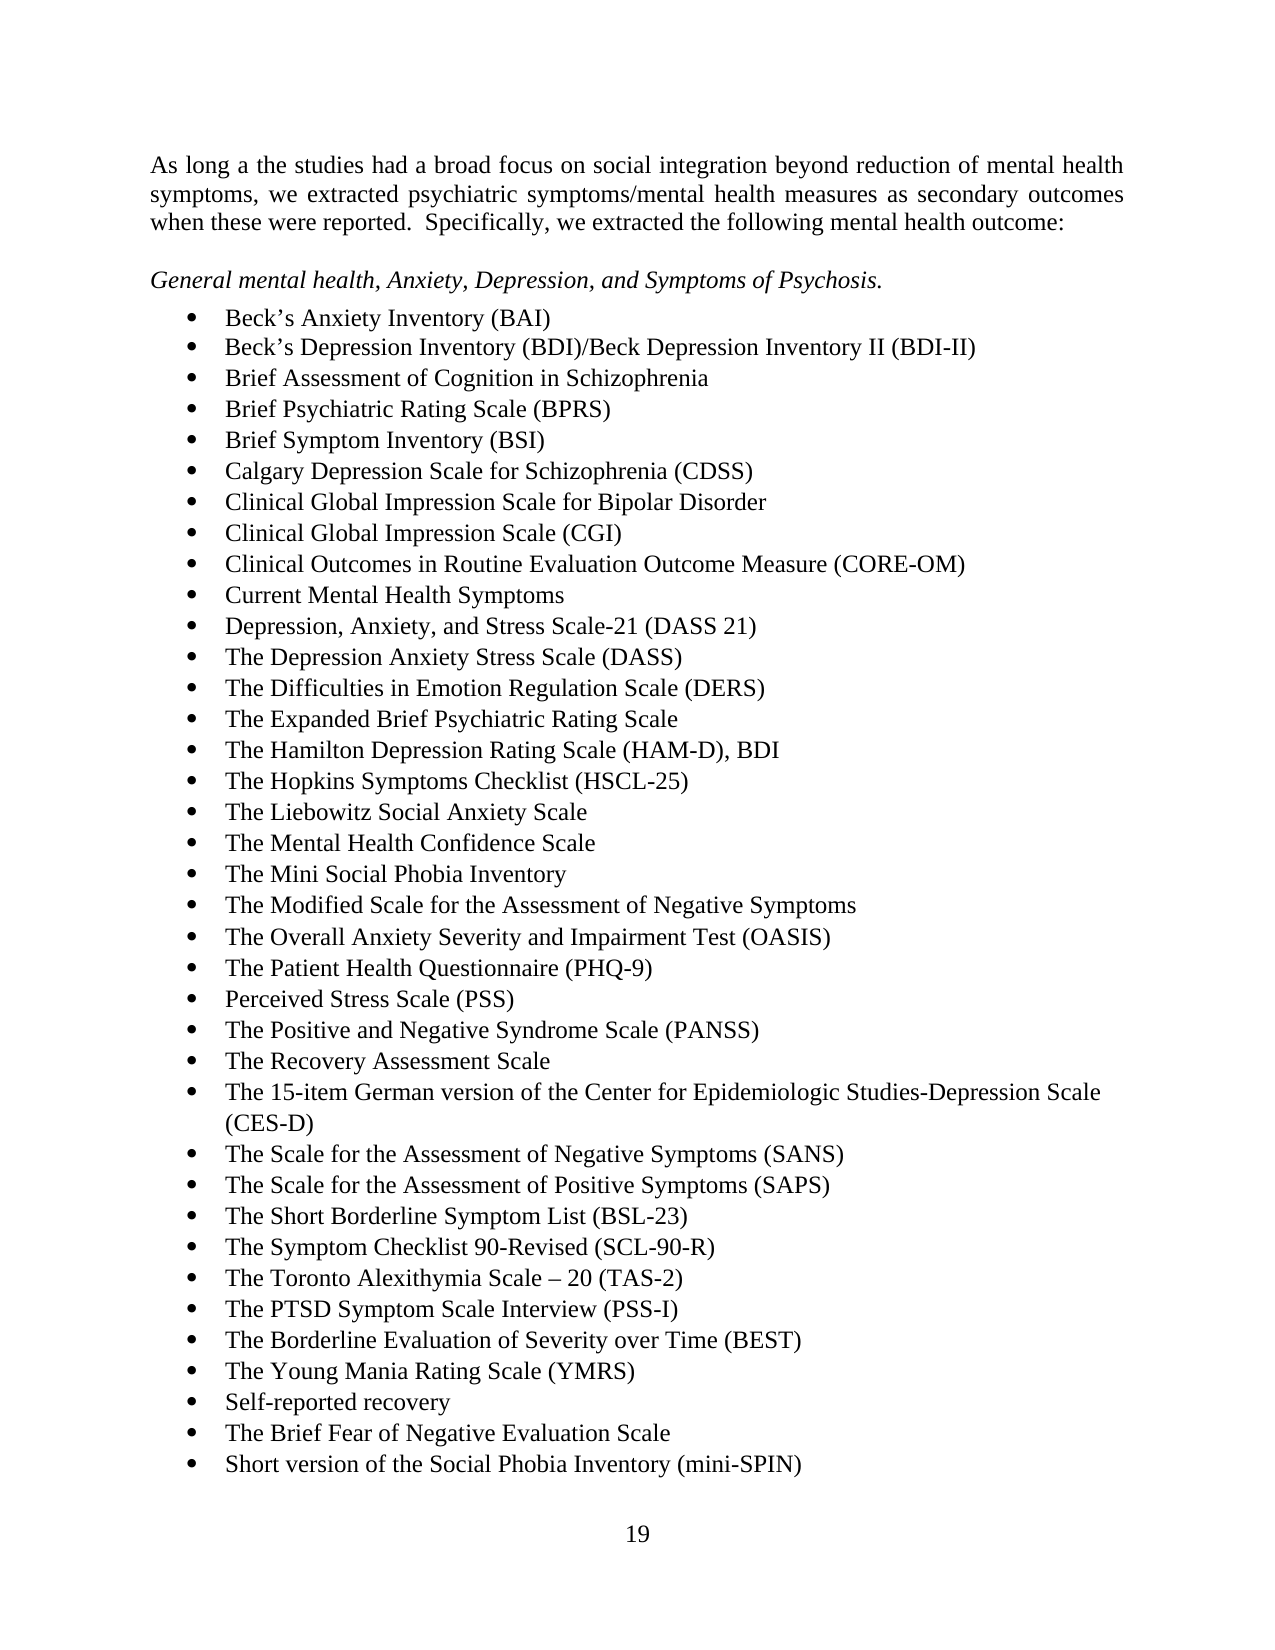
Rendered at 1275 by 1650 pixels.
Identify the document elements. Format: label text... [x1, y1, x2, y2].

list The Patient Health Questionnaire (PHQ-9) [187, 953, 1125, 981]
list Brief Psychiatric Rating Scale (BPRS) [187, 394, 1125, 423]
list The Symptom Checklist 90-Revised (SCL-90-R) [187, 1232, 1125, 1261]
list Depression, Anxiety, and Stress Scale-21 (DASS 21) [187, 611, 1125, 640]
list The Young Mania Rating Scale (YMRS) [187, 1356, 1125, 1385]
list The Borderline Evaluation of Severity over Time (BEST) [187, 1325, 1125, 1354]
list The Difficulties in Emotion Regulation Scale (DERS) [187, 673, 1125, 702]
text As long a the studies had a broad focus on social integration beyond reduction of mental health symptoms, we extracted psychiatric symptoms/mental health measures as secondary outcomes when these were reported. Specifically, we extracted the following mental health outcome: [150, 150, 1125, 236]
list The Scale for the Assessment of Positive Symptoms (SAPS) [187, 1170, 1125, 1199]
list The Hamilton Depression Rating Scale (HAM-D), BDI [187, 735, 1125, 764]
list Brief Symptom Inventory (BSI) [187, 425, 1125, 454]
list Clinical Global Impression Scale (CGI) [187, 518, 1125, 547]
list Brief Assessment of Cognition in Schizophrenia [187, 363, 1125, 392]
list The Short Borderline Symptom List (BSL-23) [187, 1201, 1125, 1230]
list The Scale for the Assessment of Negative Symptoms (SANS) [187, 1139, 1125, 1168]
list The Recovery Assessment Scale [187, 1046, 1125, 1074]
list The Positive and Negative Syndrome Scale (PANSS) [187, 1015, 1125, 1043]
list The PTSD Symptom Scale Interview (PSS-I) [187, 1294, 1125, 1323]
list Clinical Outcomes in Routine Evaluation Outcome Measure (CORE-OM) [187, 549, 1125, 578]
list The Modified Scale for the Assessment of Negative Symptoms [187, 891, 1125, 919]
list Clinical Global Impression Scale for Bipolar Disorder [187, 487, 1125, 516]
subtitle General mental health, Anxiety, Depression, and Symptoms of Psychosis. [150, 265, 1125, 294]
list Current Mental Health Symptoms [187, 580, 1125, 609]
list The Mental Health Confidence Scale [187, 828, 1125, 857]
list The Hopkins Symptoms Checklist (HSCL-25) [187, 766, 1125, 795]
list Self-reported recovery [187, 1387, 1125, 1416]
list Beck’s Anxiety Inventory (BAI) [187, 303, 1125, 332]
list The Expanded Brief Psychiatric Rating Scale [187, 704, 1125, 733]
list Beck’s Depression Inventory (BDI)/Beck Depression Inventory II (BDI-II) [187, 332, 1125, 361]
list The Overall Anxiety Severity and Impairment Test (OASIS) [187, 922, 1125, 950]
list The Brief Fear of Negative Evaluation Scale [187, 1418, 1125, 1447]
list The Mini Social Phobia Inventory [187, 859, 1125, 888]
list Short version of the Social Phobia Inventory (mini-SPIN) [187, 1449, 1125, 1478]
list The Depression Anxiety Stress Scale (DASS) [187, 642, 1125, 671]
list Perceived Stress Scale (PSS) [187, 984, 1125, 1012]
list The 15-item German version of the Center for Epidemiologic Studies-Depression Scale (CES-D) [187, 1077, 1125, 1137]
list The Liebowitz Social Anxiety Scale [187, 797, 1125, 826]
list The Toronto Alexithymia Scale – 20 (TAS-2) [187, 1263, 1125, 1292]
list Calgary Depression Scale for Schizophrenia (CDSS) [187, 456, 1125, 485]
